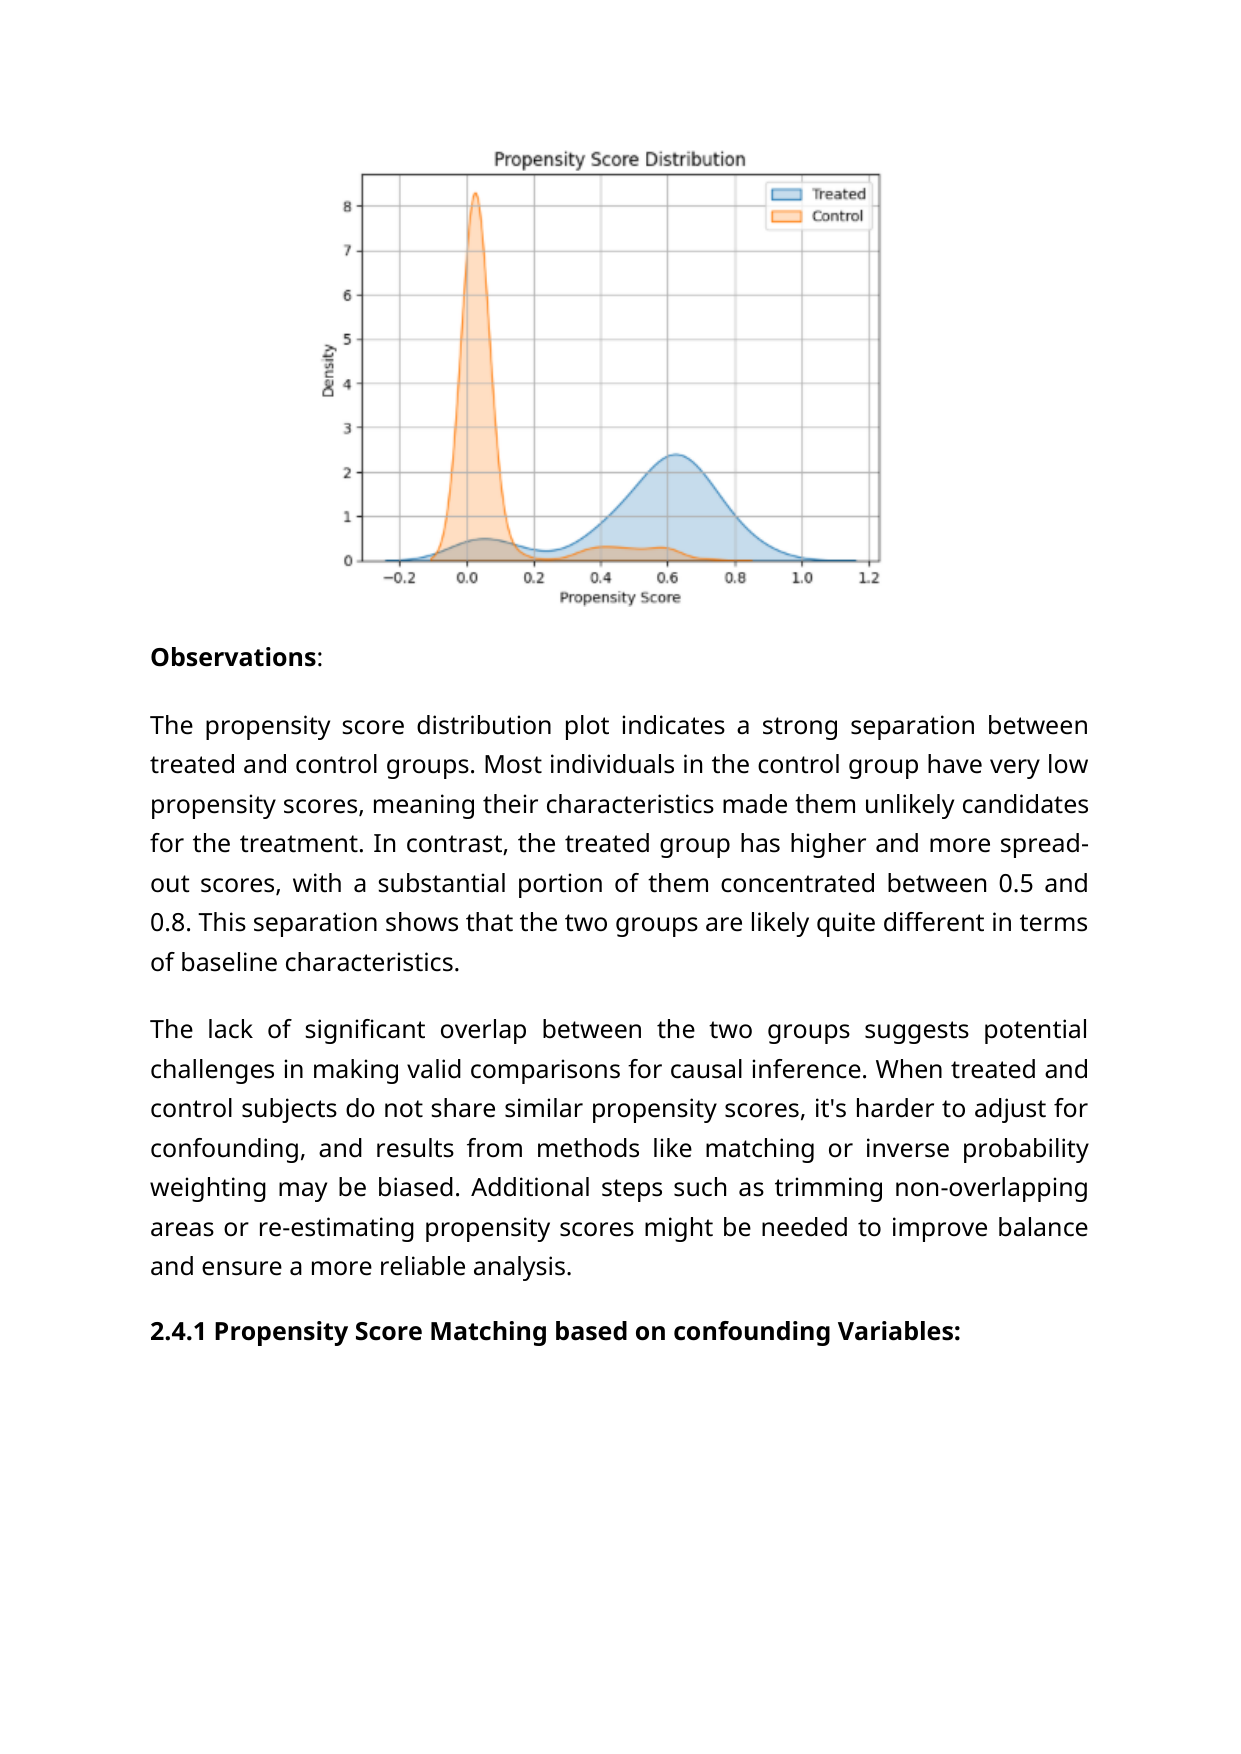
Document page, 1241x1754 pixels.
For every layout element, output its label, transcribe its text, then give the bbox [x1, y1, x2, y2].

text Observations: [150, 640, 1090, 674]
text The propensity score distribution plot indicates a strong separation between treated and control groups. Most individuals in the control group have very low propensity scores, meaning their characteristics made them unlikely candidates for the treatment. In contrast, the treated group has higher and more spread-out scores, with a substantial portion of them concentrated between 0.5 and 0.8. This separation shows that the two groups are likely quite different in terms of baseline characteristics. [150, 707, 1090, 978]
text The lack of significant overlap between the two groups suggests potential challenges in making valid comparisons for causal inference. When treated and control subjects do not share similar propensity scores, it's harder to adjust for confounding, and results from methods like matching or inverse probability weighting may be biased. Additional steps such as trimming non-overlapping areas or re-estimating propensity scores might be needed to improve balance and ensure a more reliable analysis. [150, 1012, 1090, 1283]
text 2.4.1 Propensity Score Matching based on confounding Variables: [150, 1313, 1090, 1347]
